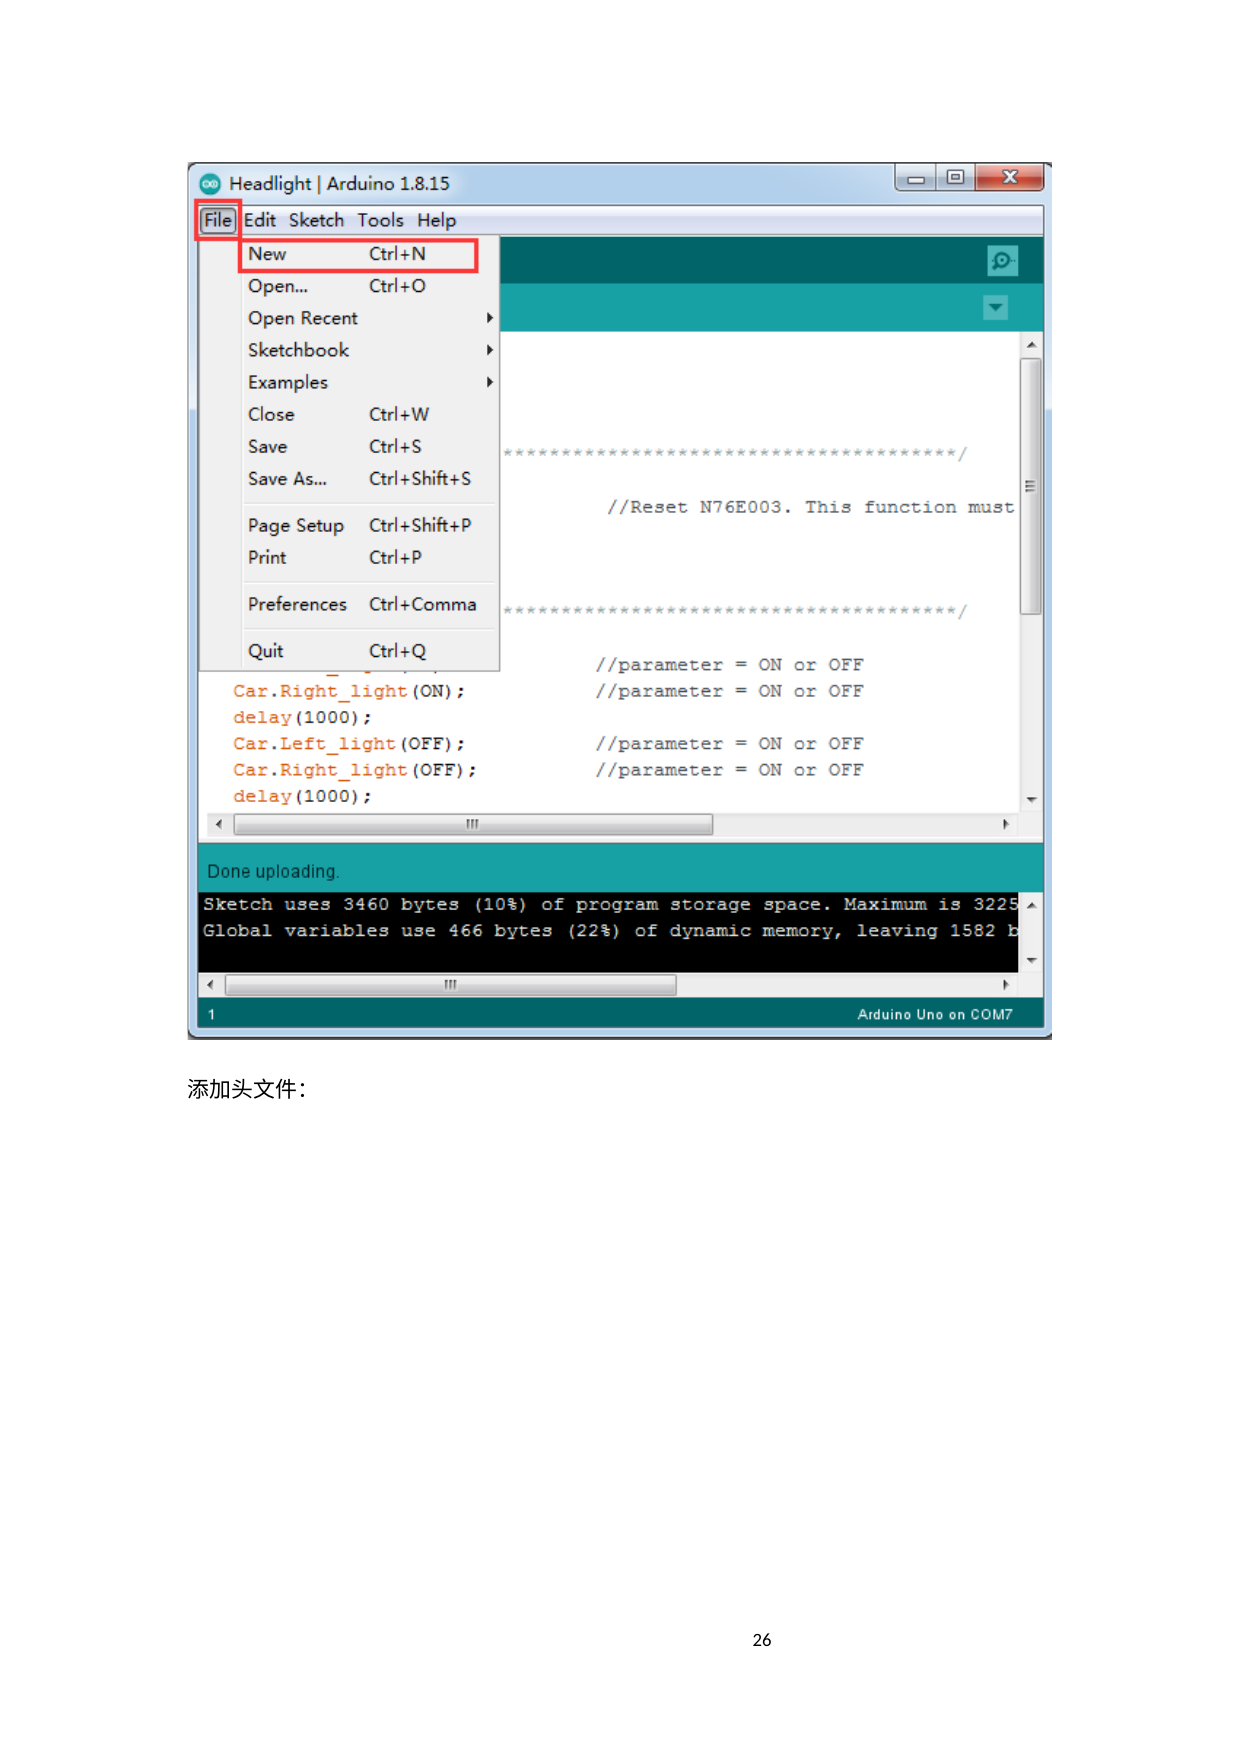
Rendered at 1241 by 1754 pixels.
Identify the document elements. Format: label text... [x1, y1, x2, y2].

picture [187, 162, 1052, 1040]
text 添加头文件： [187, 1072, 1053, 1104]
